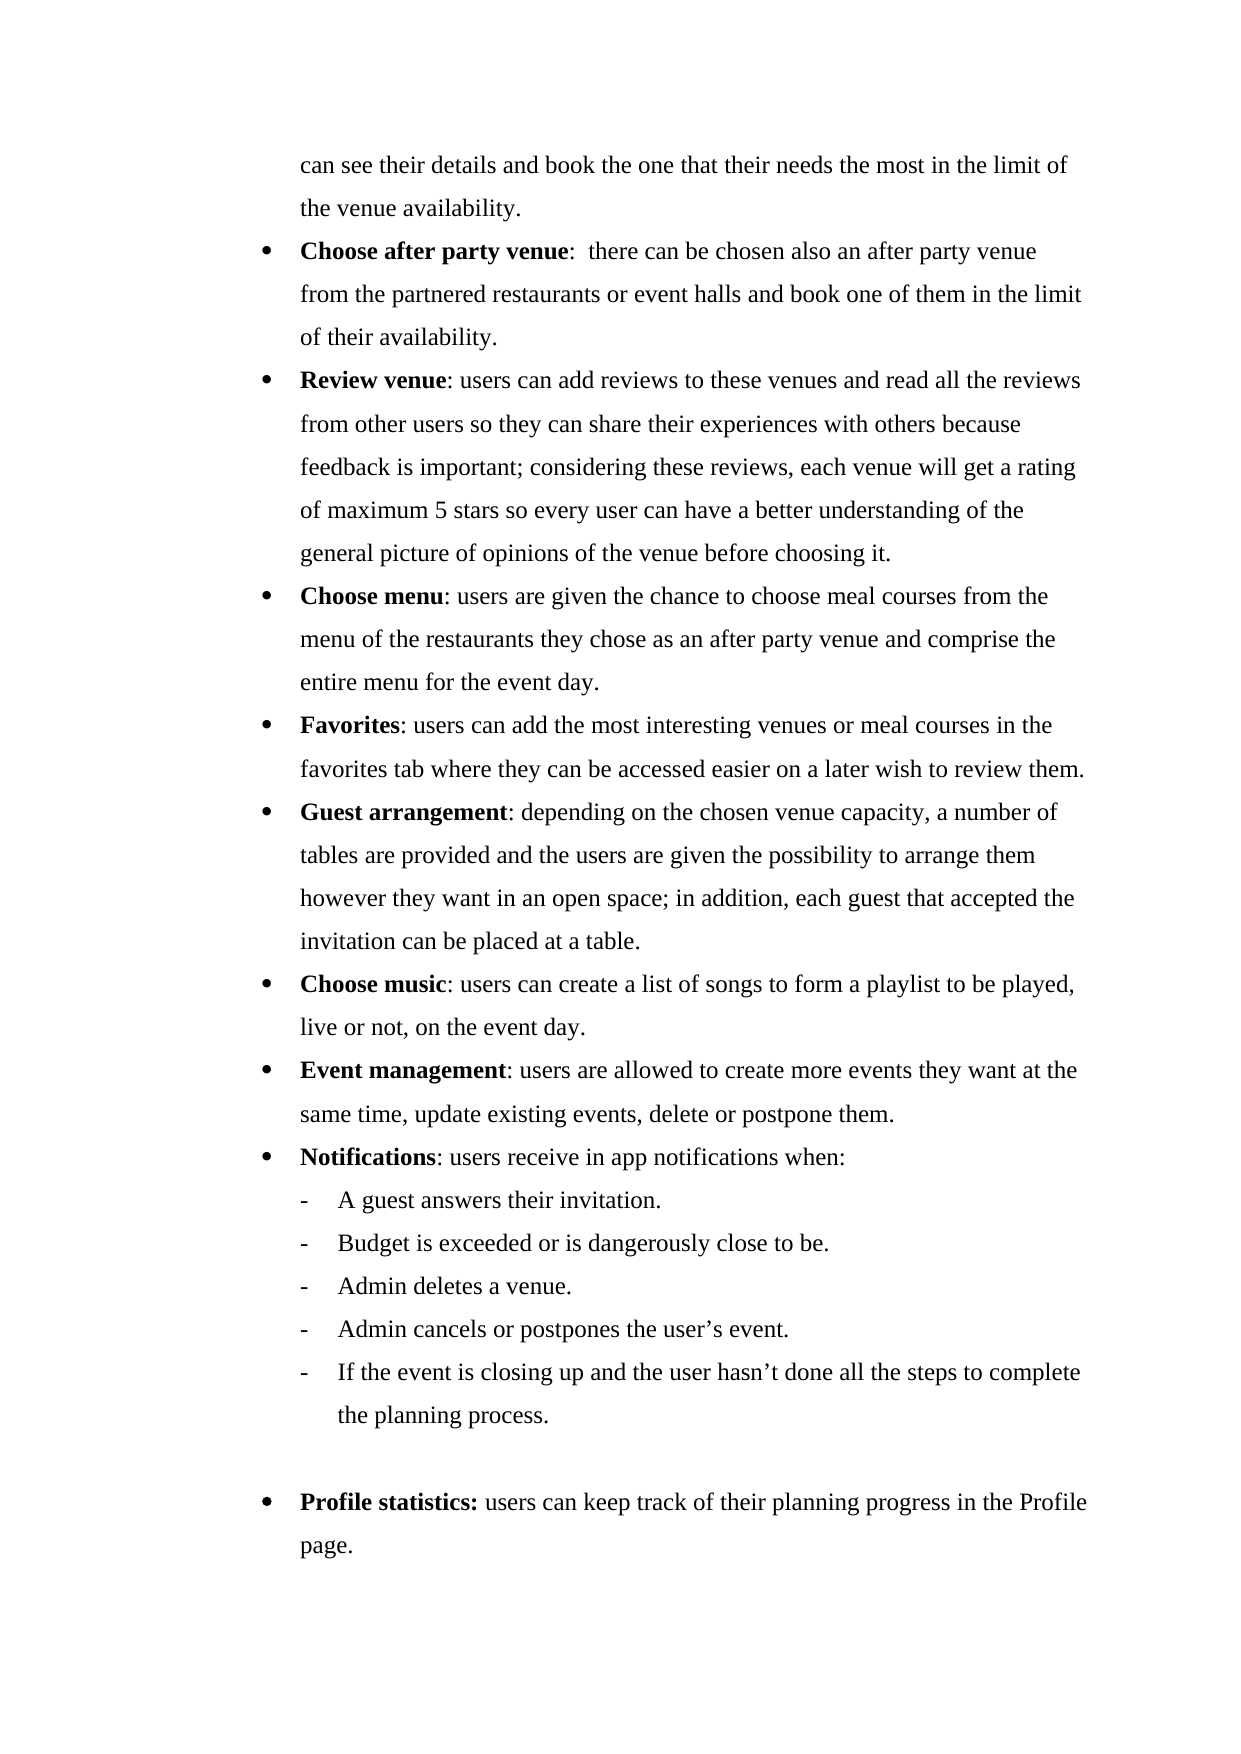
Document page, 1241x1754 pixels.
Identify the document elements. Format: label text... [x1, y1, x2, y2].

list Budget is exceeded or is dangerously close to be. [300, 1228, 1090, 1257]
list Choose after party venue: there can be chosen also an after party venue from the partnered restaurants or event halls and book one of them in the limit of their availability. [262, 236, 1090, 351]
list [262, 150, 1090, 222]
list Guest arrangement: depending on the chosen venue capacity, a number of tables are provided and the users are given the possibility to arrange them however they want in an open space; in addition, each guest that accepted the invitation can be placed at a table. [262, 797, 1090, 955]
list Profile statistics: users can keep track of their planning progress in the Profile page. [262, 1487, 1090, 1559]
list Choose music: users can create a list of songs to form a playlist to be played, live or not, on the event day. [262, 969, 1090, 1041]
list Favorites: users can add the most interesting venues or meal courses in the favorites tab where they can be accessed easier on a later wish to review them. [262, 711, 1090, 782]
list Notifications: users receive in app notifications when: [262, 1142, 1090, 1171]
list A guest answers their invitation. [300, 1185, 1090, 1214]
list Event management: users are allowed to create more events they want at the same time, update existing events, delete or postpone them. [262, 1056, 1090, 1127]
list If the event is closing up and the user hasn’t done all the steps to complete the planning process. [300, 1357, 1090, 1429]
list Admin cancels or postpones the user’s event. [300, 1314, 1090, 1343]
list Admin deletes a venue. [300, 1271, 1090, 1300]
list Choose menu: users are given the chance to choose meal courses from the menu of the restaurants they chose as an after party venue and comprise the entire menu for the event day. [262, 581, 1090, 696]
list Review venue: users can add reviews to these venues and read all the reviews from other users so they can share their experiences with others because feedback is important; considering these reviews, each venue will get a rating of maximum 5 stars so every user can have a better understanding of the general picture of opinions of the venue before choosing it. [262, 366, 1090, 567]
